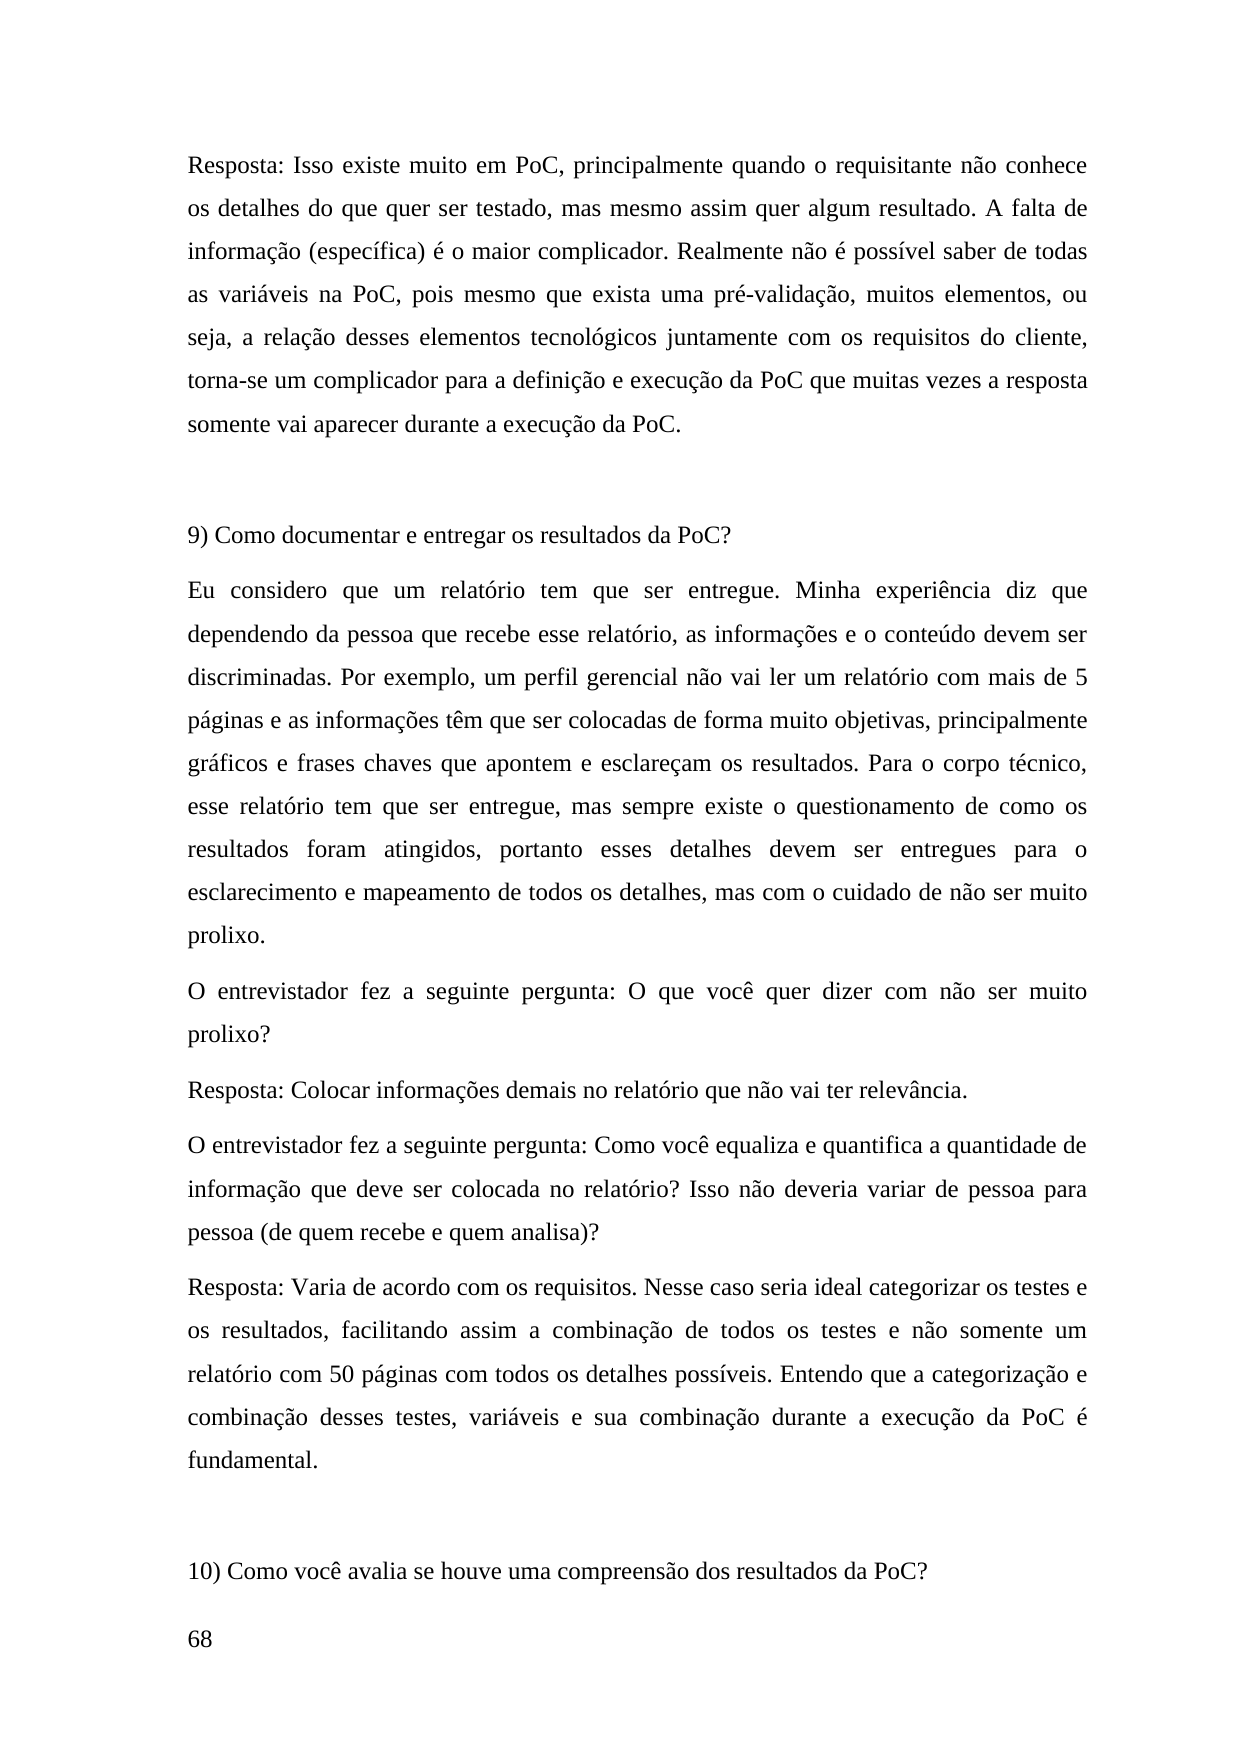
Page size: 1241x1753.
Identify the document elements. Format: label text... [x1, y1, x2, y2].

text O entrevistador fez a seguinte pergunta: Como você equaliza e quantifica a quantidade de informação que deve ser colocada no relatório? Isso não deveria variar de pessoa para pessoa (de quem recebe e quem analisa)? [187, 1131, 1088, 1246]
text 9) Como documentar e entregar os resultados da PoC? [187, 520, 1088, 549]
text Resposta: Colocar informações demais no relatório que não vai ter relevância. [187, 1075, 1088, 1104]
text O entrevistador fez a seguinte pergunta: O que você quer dizer com não ser muito prolixo? [187, 976, 1088, 1048]
text Resposta: Isso existe muito em PoC, principalmente quando o requisitante não conhece os detalhes do que quer ser testado, mas mesmo assim quer algum resultado. A falta de informação (específica) é o maior complicador. Realmente não é possível saber de todas as variáveis na PoC, pois mesmo que exista uma pré-validação, muitos elementos, ou seja, a relação desses elementos tecnológicos juntamente com os requisitos do cliente, torna-se um complicador para a definição e execução da PoC que muitas vezes a resposta somente vai aparecer durante a execução da PoC. [187, 150, 1088, 437]
text Eu considero que um relatório tem que ser entregue. Minha experiência diz que dependendo da pessoa que recebe esse relatório, as informações e o conteúdo devem ser discriminadas. Por exemplo, um perfil gerencial não vai ler um relatório com mais de 5 páginas e as informações têm que ser colocadas de forma muito objetivas, principalmente gráficos e frases chaves que apontem e esclareçam os resultados. Para o corpo técnico, esse relatório tem que ser entregue, mas sempre existe o questionamento de como os resultados foram atingidos, portanto esses detalhes devem ser entregues para o esclarecimento e mapeamento de todos os detalhes, mas com o cuidado de não ser muito prolixo. [187, 576, 1088, 949]
text Resposta: Varia de acordo com os requisitos. Nesse caso seria ideal categorizar os testes e os resultados, facilitando assim a combinação de todos os testes e não somente um relatório com 50 páginas com todos os detalhes possíveis. Entendo que a categorização e combinação desses testes, variáveis e sua combinação durante a execução da PoC é fundamental. [187, 1272, 1088, 1474]
text 10) Como você avalia se houve uma compreensão dos resultados da PoC? [187, 1556, 1088, 1585]
